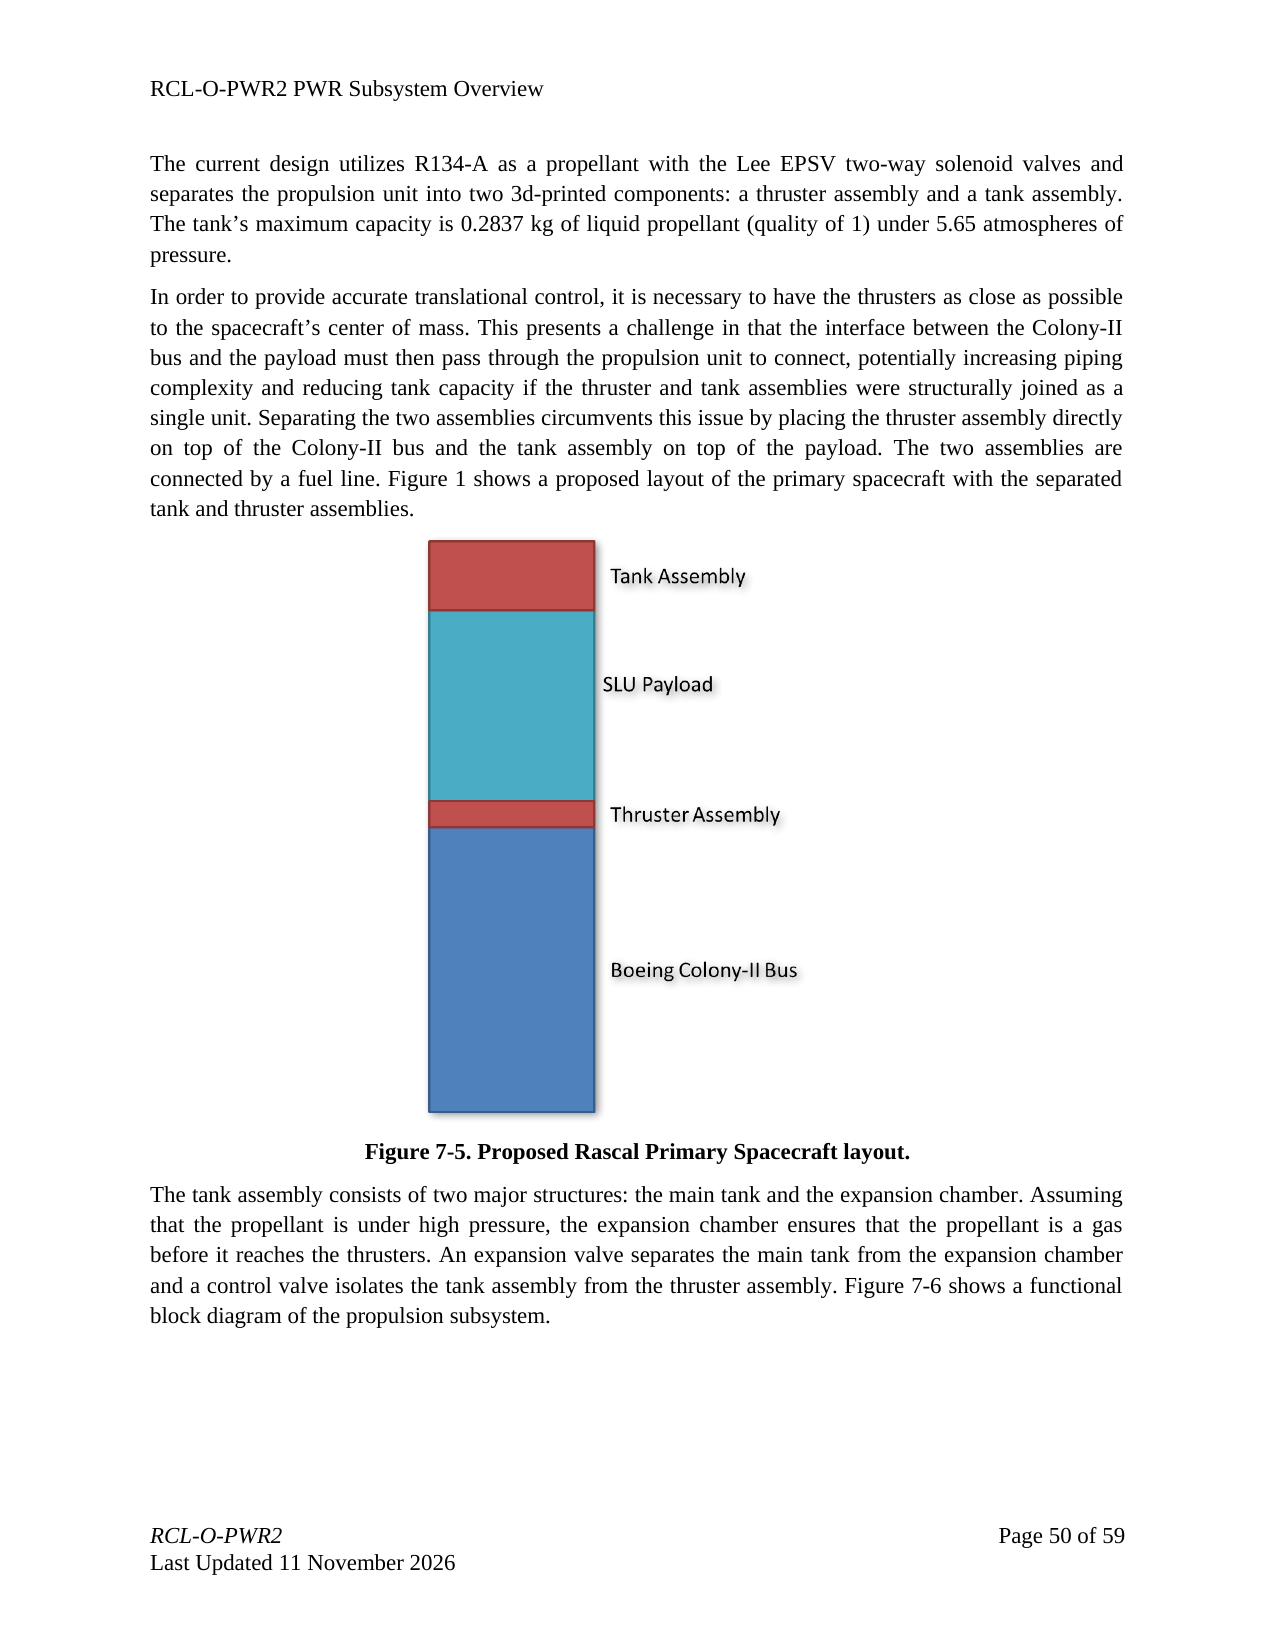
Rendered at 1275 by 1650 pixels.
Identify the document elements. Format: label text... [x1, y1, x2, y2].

text In order to provide accurate translational control, it is necessary to have the thrusters as close as possible to the spacecraft’s center of mass. This presents a challenge in that the interface between the Colony-II bus and the payload must then pass through the propulsion unit to connect, potentially increasing piping complexity and reducing tank capacity if the thruster and tank assemblies were structurally joined as a single unit. Separating the two assemblies circumvents this issue by placing the thruster assembly directly on top of the Colony-II bus and the tank assembly on top of the payload. The two assemblies are connected by a fuel line. Figure 1 shows a proposed layout of the primary spacecraft with the separated tank and thruster assemblies. [150, 283, 1125, 521]
picture [428, 540, 847, 1113]
text Figure 7-5. Proposed Rascal Primary Spacecraft layout. [150, 1138, 1125, 1165]
text The current design utilizes R134-A as a propellant with the Lee EPSV two-way solenoid valves and separates the propulsion unit into two 3d-printed components: a thruster assembly and a tank assembly. The tank’s maximum capacity is 0.2837 kg of liquid propellant (quality of 1) under 5.65 atmospheres of pressure. [150, 150, 1125, 267]
text The tank assembly consists of two major structures: the main tank and the expansion chamber. Assuming that the propellant is under high pressure, the expansion chamber ensures that the propellant is a gas before it reaches the thrusters. An expansion valve separates the main tank from the expansion chamber and a control valve isolates the tank assembly from the thruster assembly. Figure 7-6 shows a functional block diagram of the propulsion subsystem. [150, 1181, 1125, 1328]
